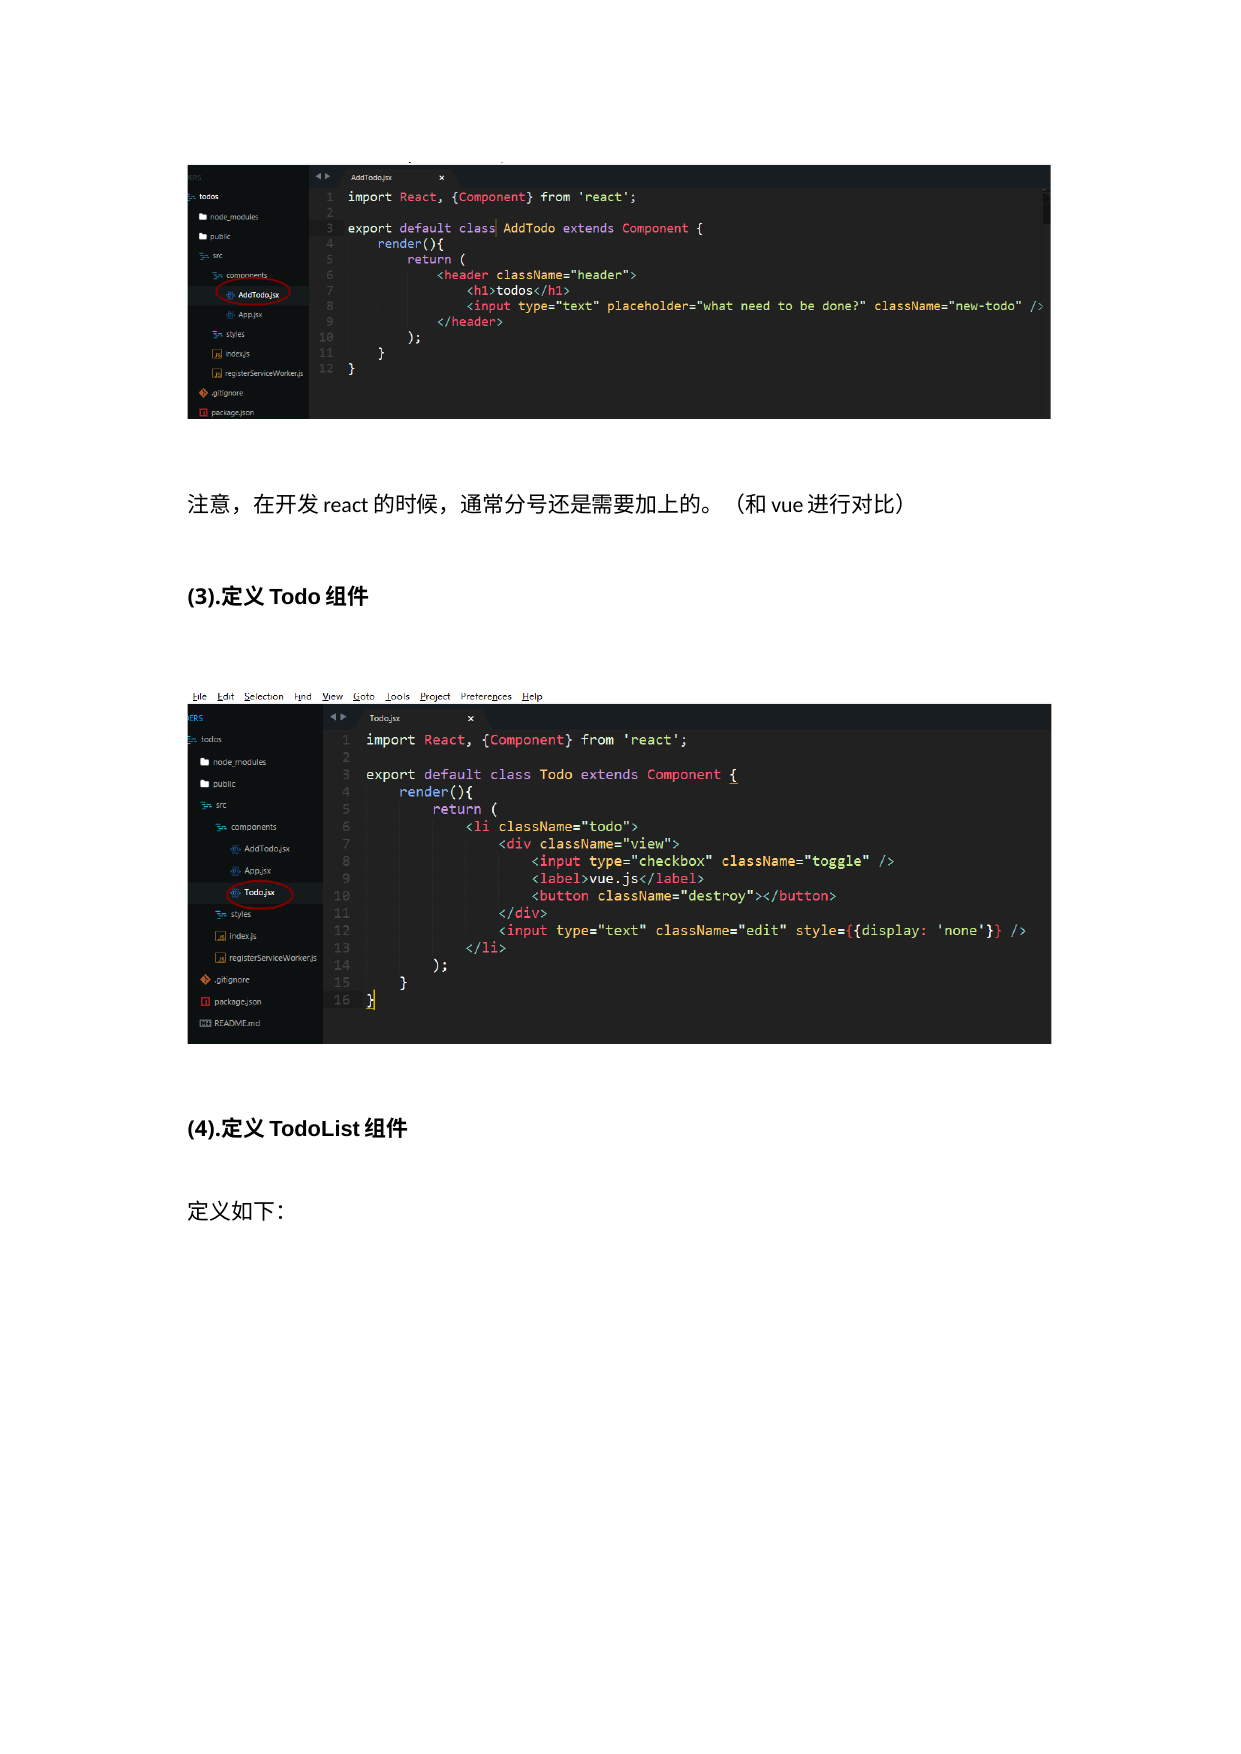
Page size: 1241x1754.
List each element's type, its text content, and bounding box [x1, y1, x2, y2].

picture [187, 162, 1051, 419]
subtitle 定义Todo组件 [187, 579, 1053, 612]
text 定义如下： [187, 1193, 1053, 1226]
text 注意，在开发react的时候，通常分号还是需要加上的。（和vue进行对比） [187, 487, 1053, 519]
subtitle 定义TodoList组件 [187, 1111, 1053, 1143]
picture [187, 693, 1052, 1044]
